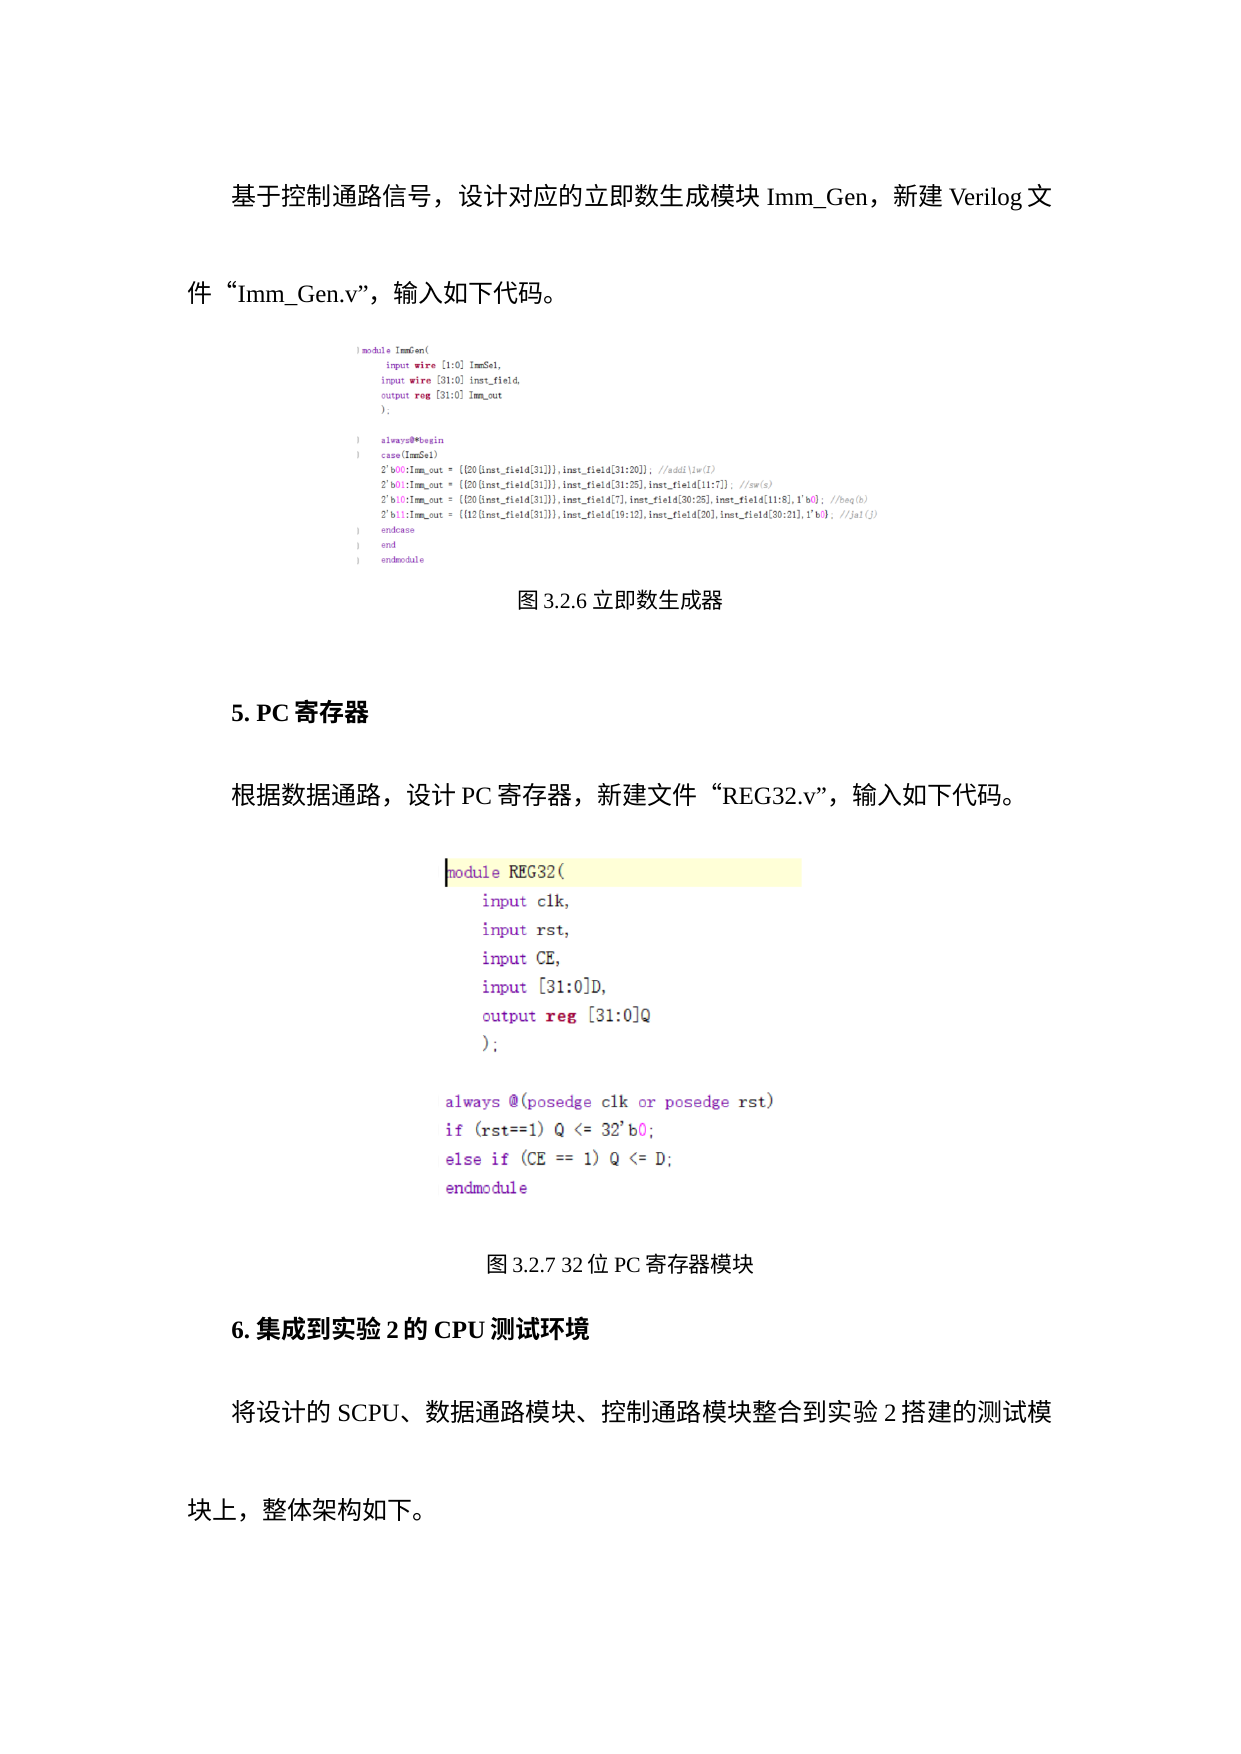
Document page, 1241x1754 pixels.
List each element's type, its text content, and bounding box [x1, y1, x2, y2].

text 6. 集成到实验2的CPU测试环境 [187, 1295, 1053, 1360]
picture [357, 342, 884, 565]
text 将设计的SCPU、数据通路模块、控制通路模块整合到实验2搭建的测试模块上，整体架构如下。 [187, 1378, 1053, 1541]
text 根据数据通路，设计PC寄存器，新建文件“REG32.v”，输入如下代码。 [187, 761, 1053, 826]
text 图3.2.6 立即数生成器 [187, 583, 1053, 615]
text 图3.2.7 32位PC寄存器模块 [187, 1247, 1053, 1279]
text 5. PC寄存器 [187, 678, 1053, 743]
text 基于控制通路信号，设计对应的立即数生成模块Imm_Gen，新建Verilog文件“Imm_Gen.v”，输入如下代码。 [187, 162, 1053, 324]
picture [438, 844, 802, 1217]
